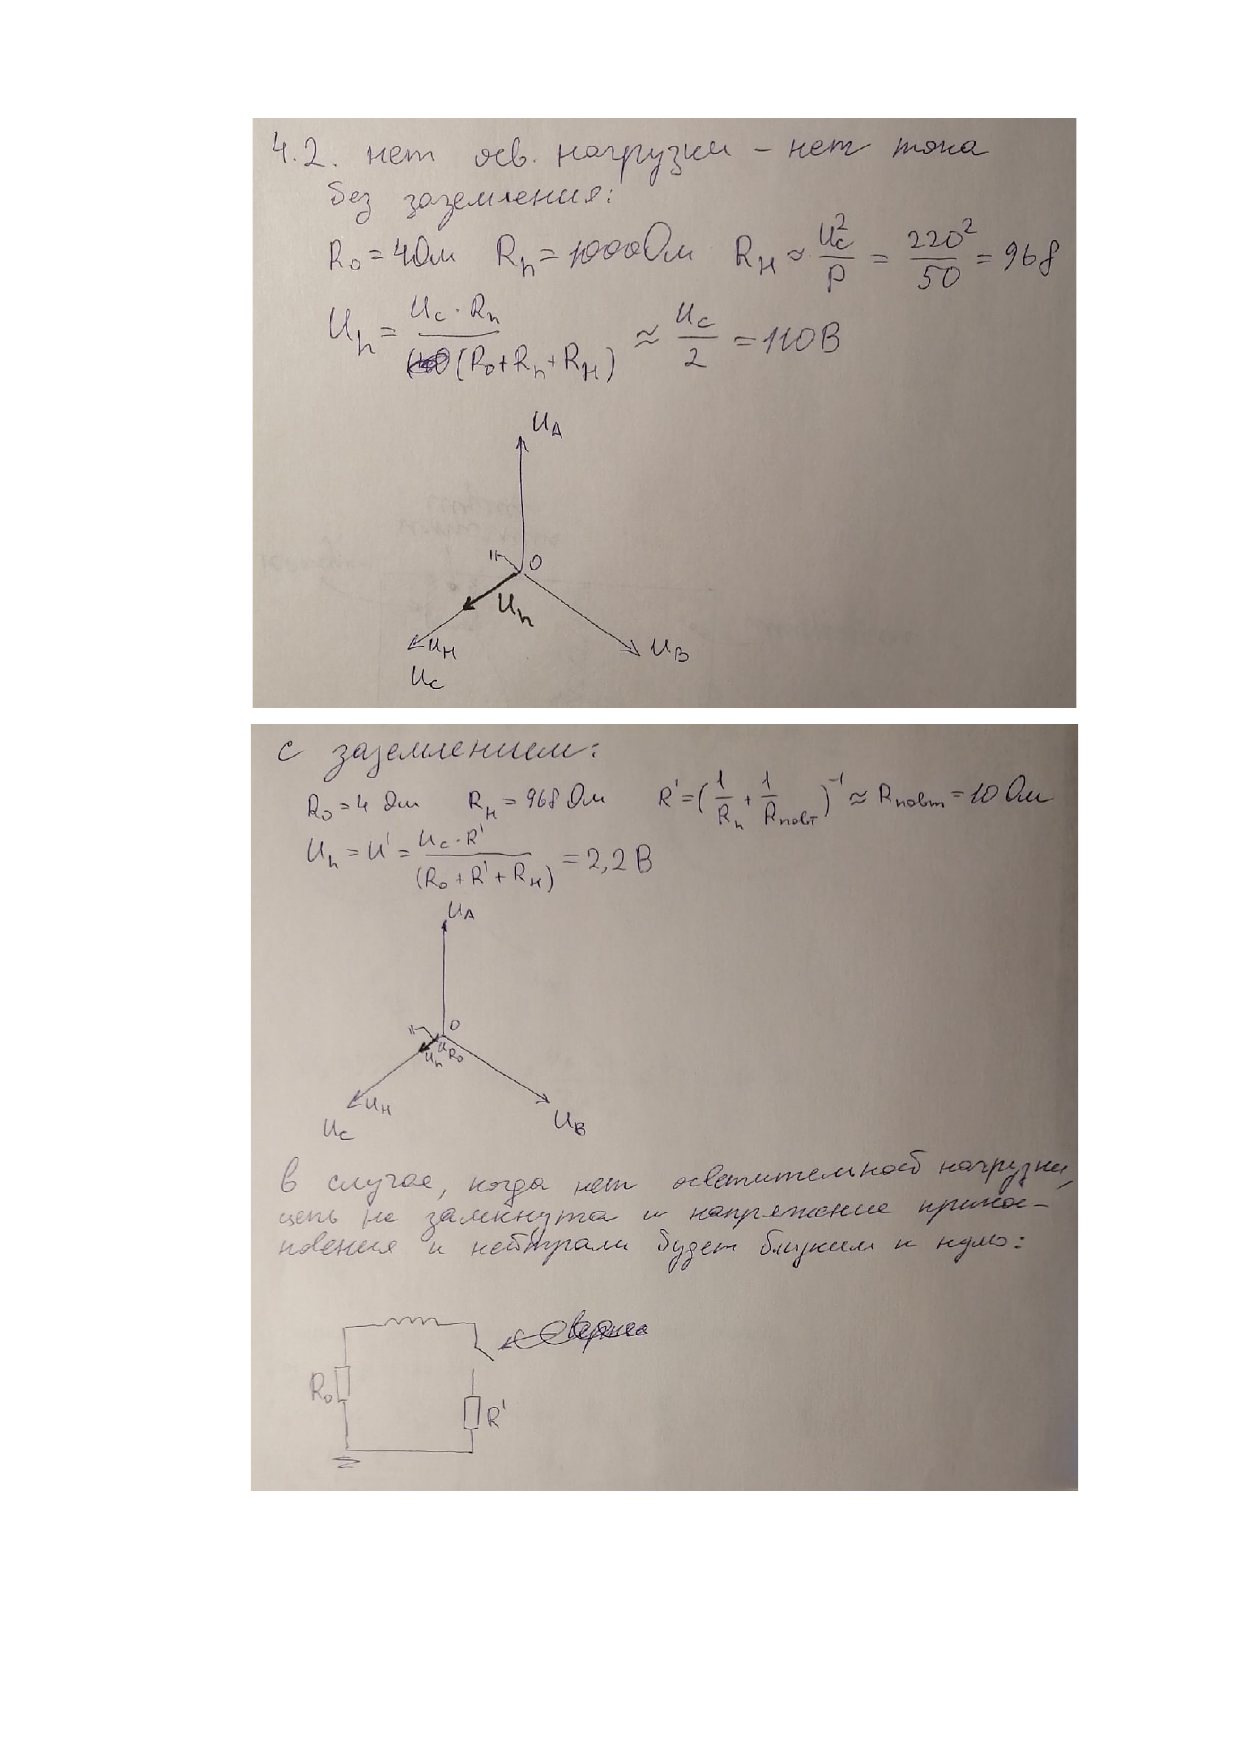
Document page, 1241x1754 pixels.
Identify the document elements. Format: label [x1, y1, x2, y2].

picture [250, 724, 1079, 1491]
picture [252, 118, 1077, 708]
